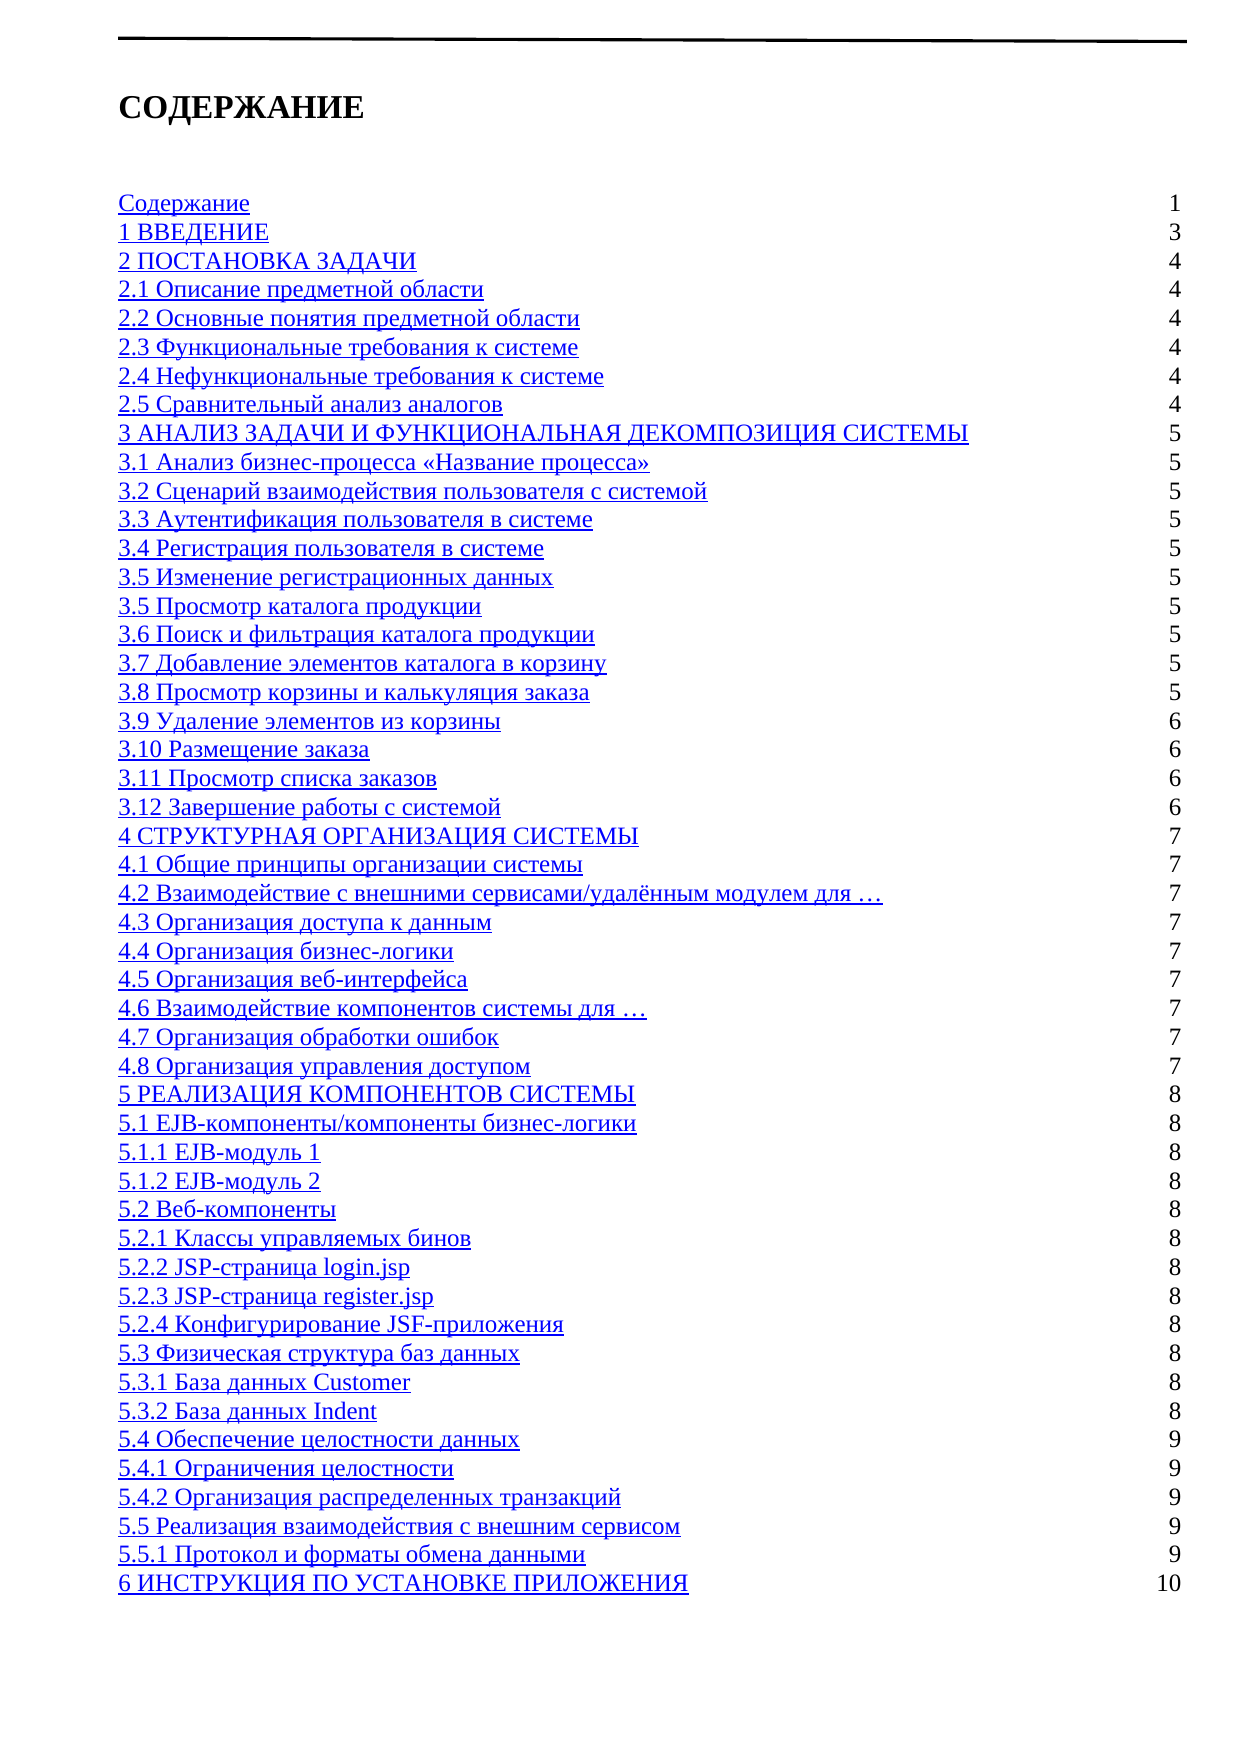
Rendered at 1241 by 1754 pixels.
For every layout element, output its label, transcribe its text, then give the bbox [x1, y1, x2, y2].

text СОДЕРЖАНИЕ [118, 88, 1194, 126]
